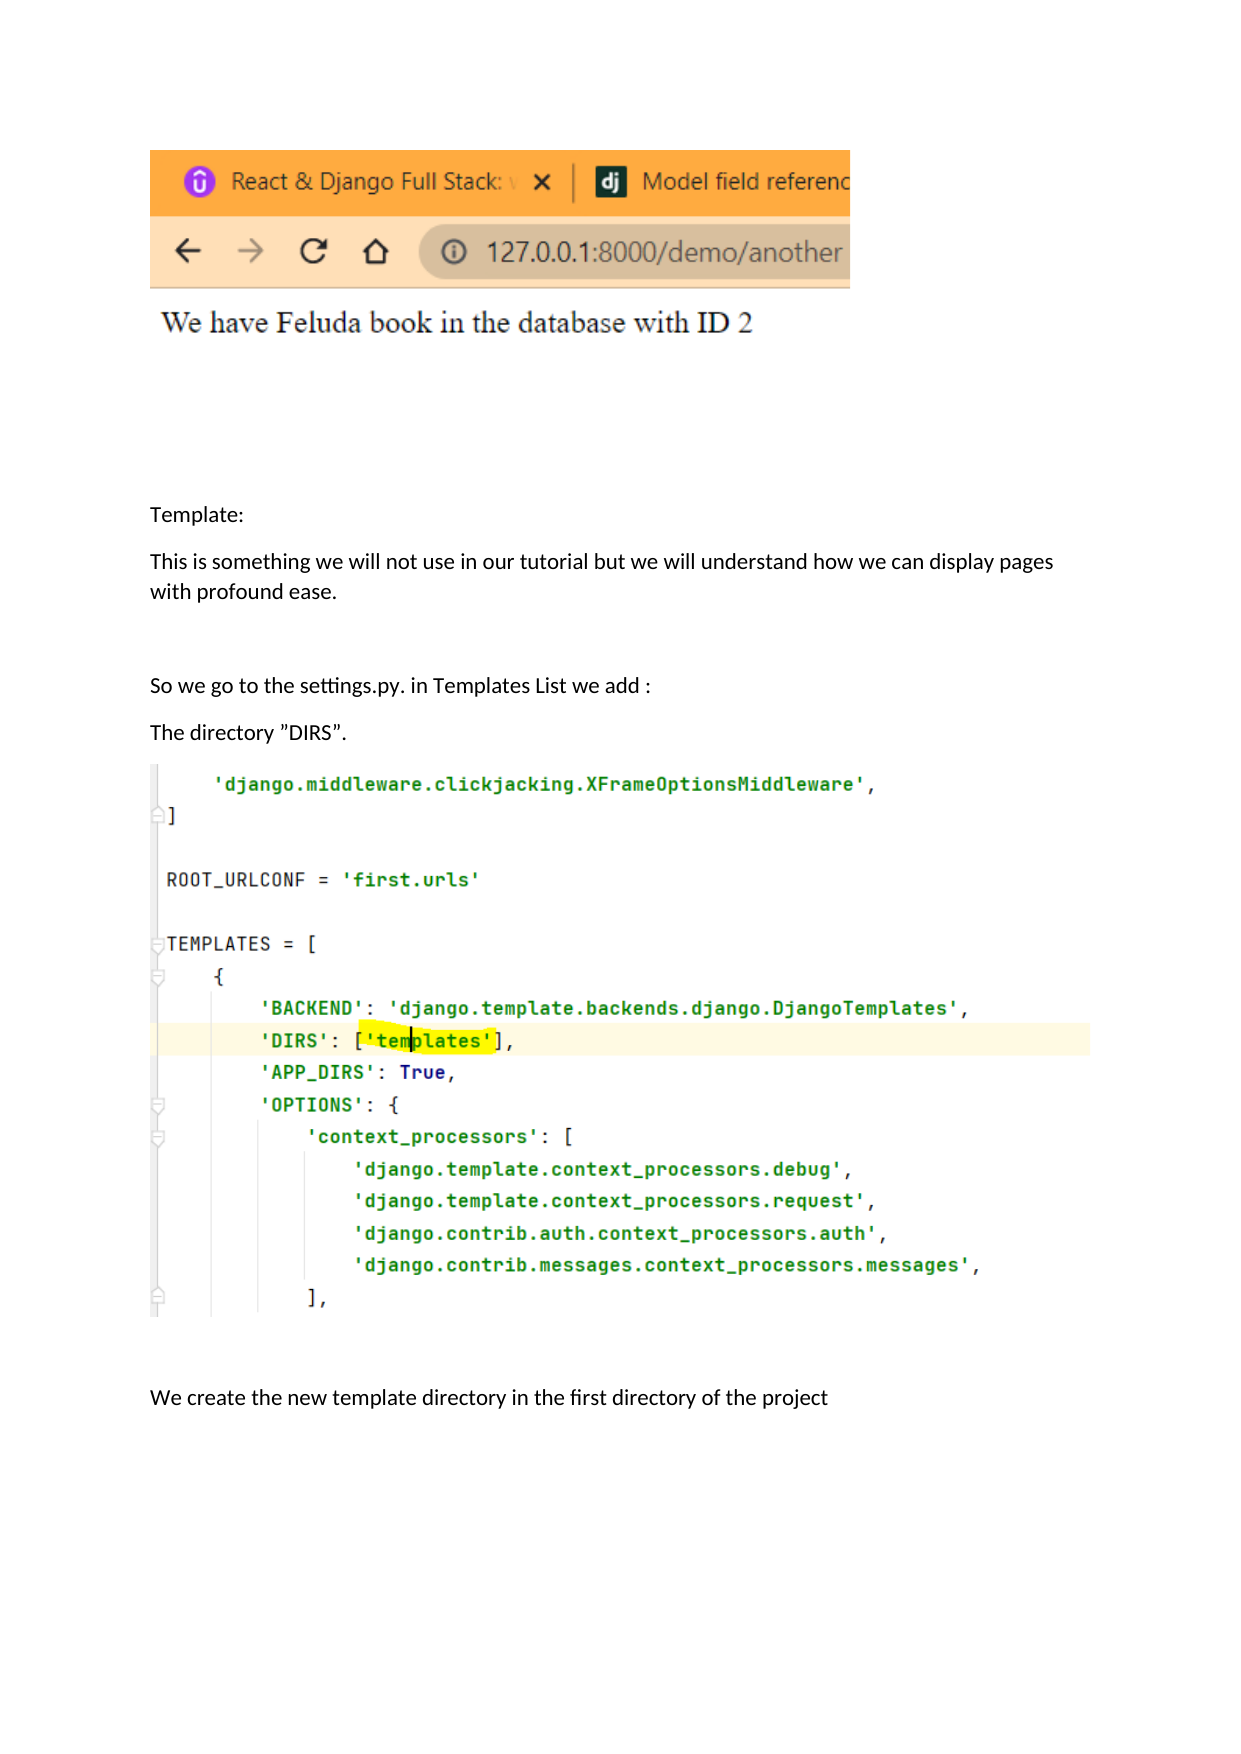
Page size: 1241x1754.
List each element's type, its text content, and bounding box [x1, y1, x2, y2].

text This is something we will not use in our tutorial but we will understand how we can display pages with profound ease. [150, 547, 1090, 605]
text So we go to the settings.py. in Templates List we add : [150, 671, 1090, 699]
picture [150, 764, 1091, 1317]
text Template: [150, 500, 1090, 528]
text We create the new template directory in the first directory of the project [150, 1383, 1090, 1411]
picture [150, 150, 851, 435]
text The directory ”DIRS”. [150, 718, 1090, 746]
